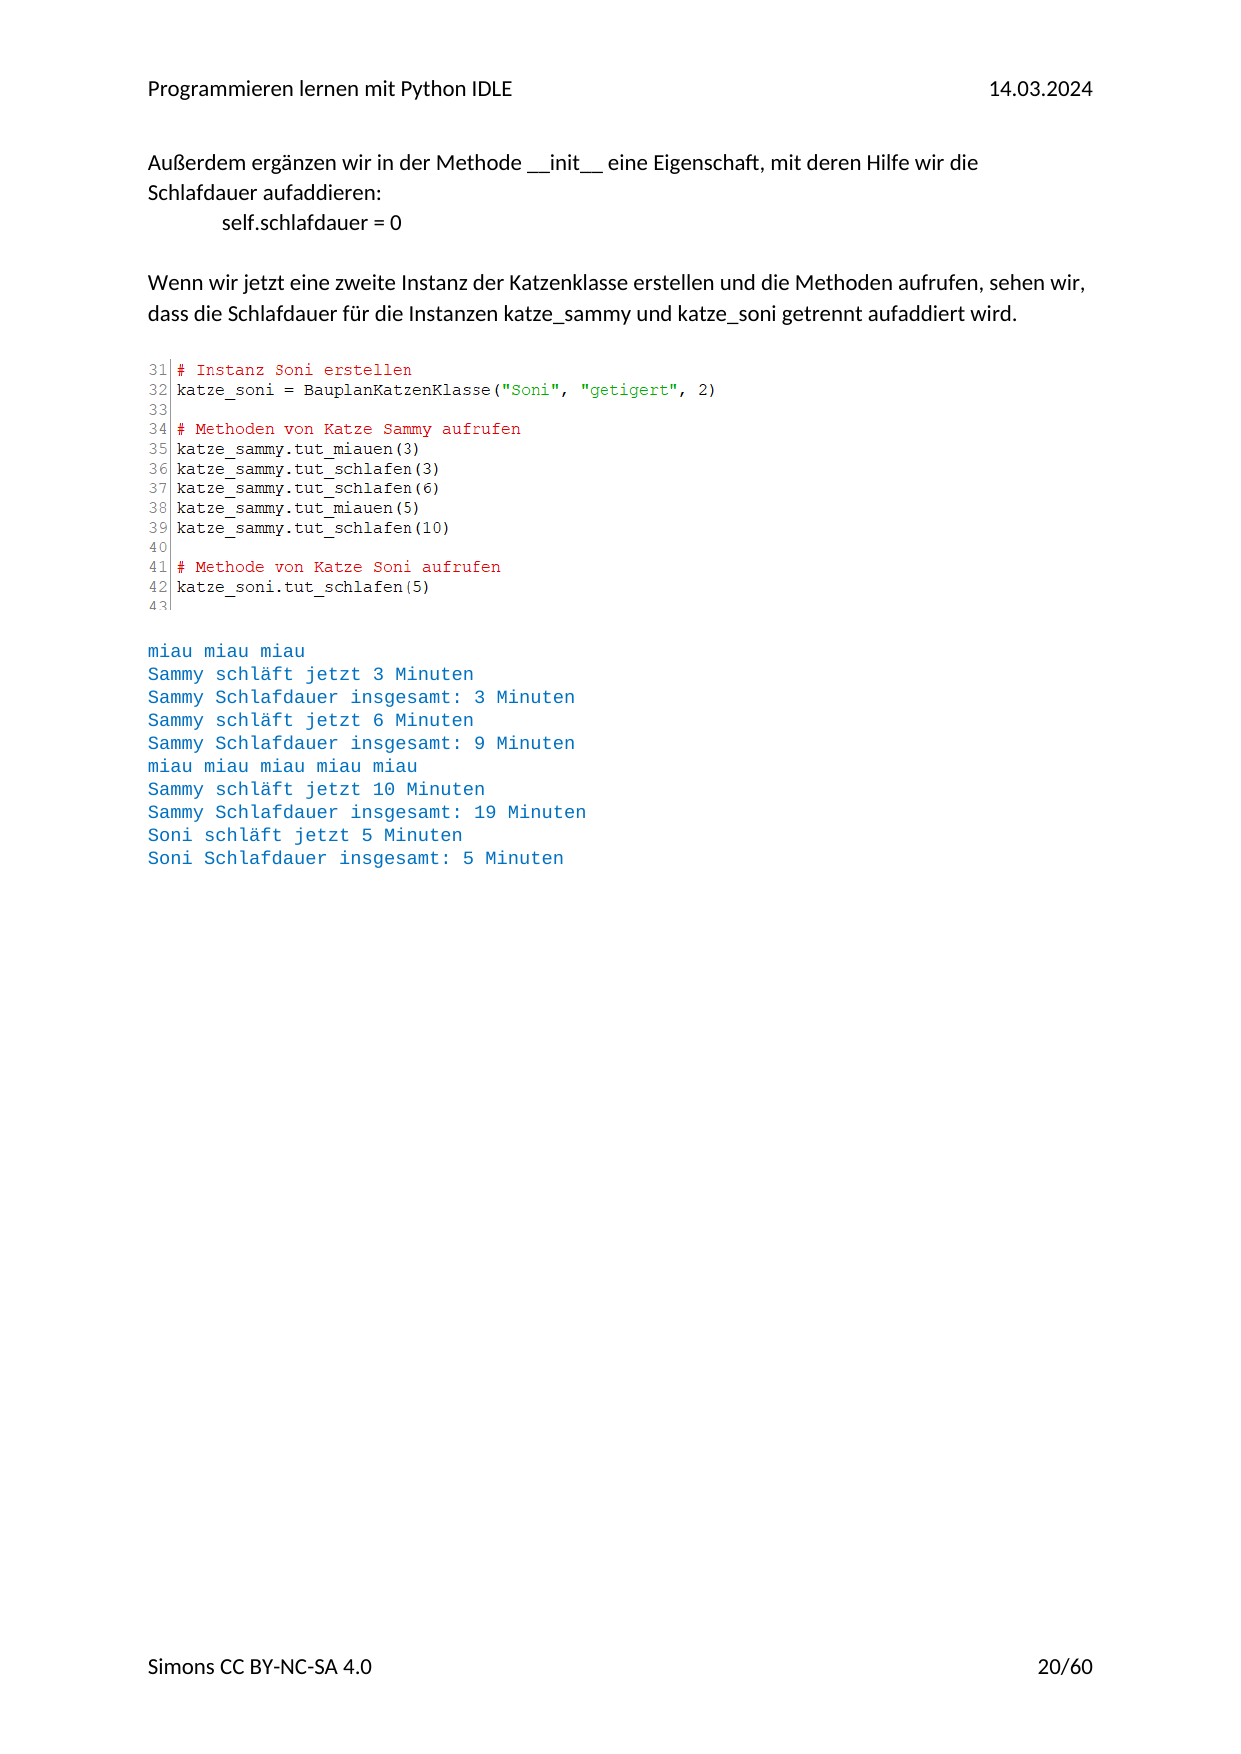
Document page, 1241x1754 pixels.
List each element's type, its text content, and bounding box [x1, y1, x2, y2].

text Sammy schläft jetzt 10 Minuten [148, 780, 1092, 801]
text miau miau miau [148, 642, 1092, 663]
text Sammy Schlafdauer insgesamt: 19 Minuten [148, 803, 1092, 824]
picture [147, 359, 802, 610]
text Sammy schläft jetzt 6 Minuten [148, 711, 1092, 732]
text Außerdem ergänzen wir in der Methode __init__ eine Eigenschaft, mit deren Hilfe wir die Schlafdauer aufaddieren: [148, 148, 1092, 206]
text self.schlafdauer = 0 [148, 208, 1092, 236]
text miau miau miau miau miau [148, 757, 1092, 778]
text Soni schläft jetzt 5 Minuten [148, 826, 1092, 847]
text Sammy schläft jetzt 3 Minuten [148, 665, 1092, 686]
text Soni Schlafdauer insgesamt: 5 Minuten [148, 848, 1092, 870]
text Sammy Schlafdauer insgesamt: 3 Minuten [148, 688, 1092, 709]
text Sammy Schlafdauer insgesamt: 9 Minuten [148, 734, 1092, 755]
text Wenn wir jetzt eine zweite Instanz der Katzenklasse erstellen und die Methoden aufrufen, sehen wir, dass die Schlafdauer für die Instanzen katze_sammy und katze_soni getrennt aufaddiert wird. [148, 268, 1092, 327]
